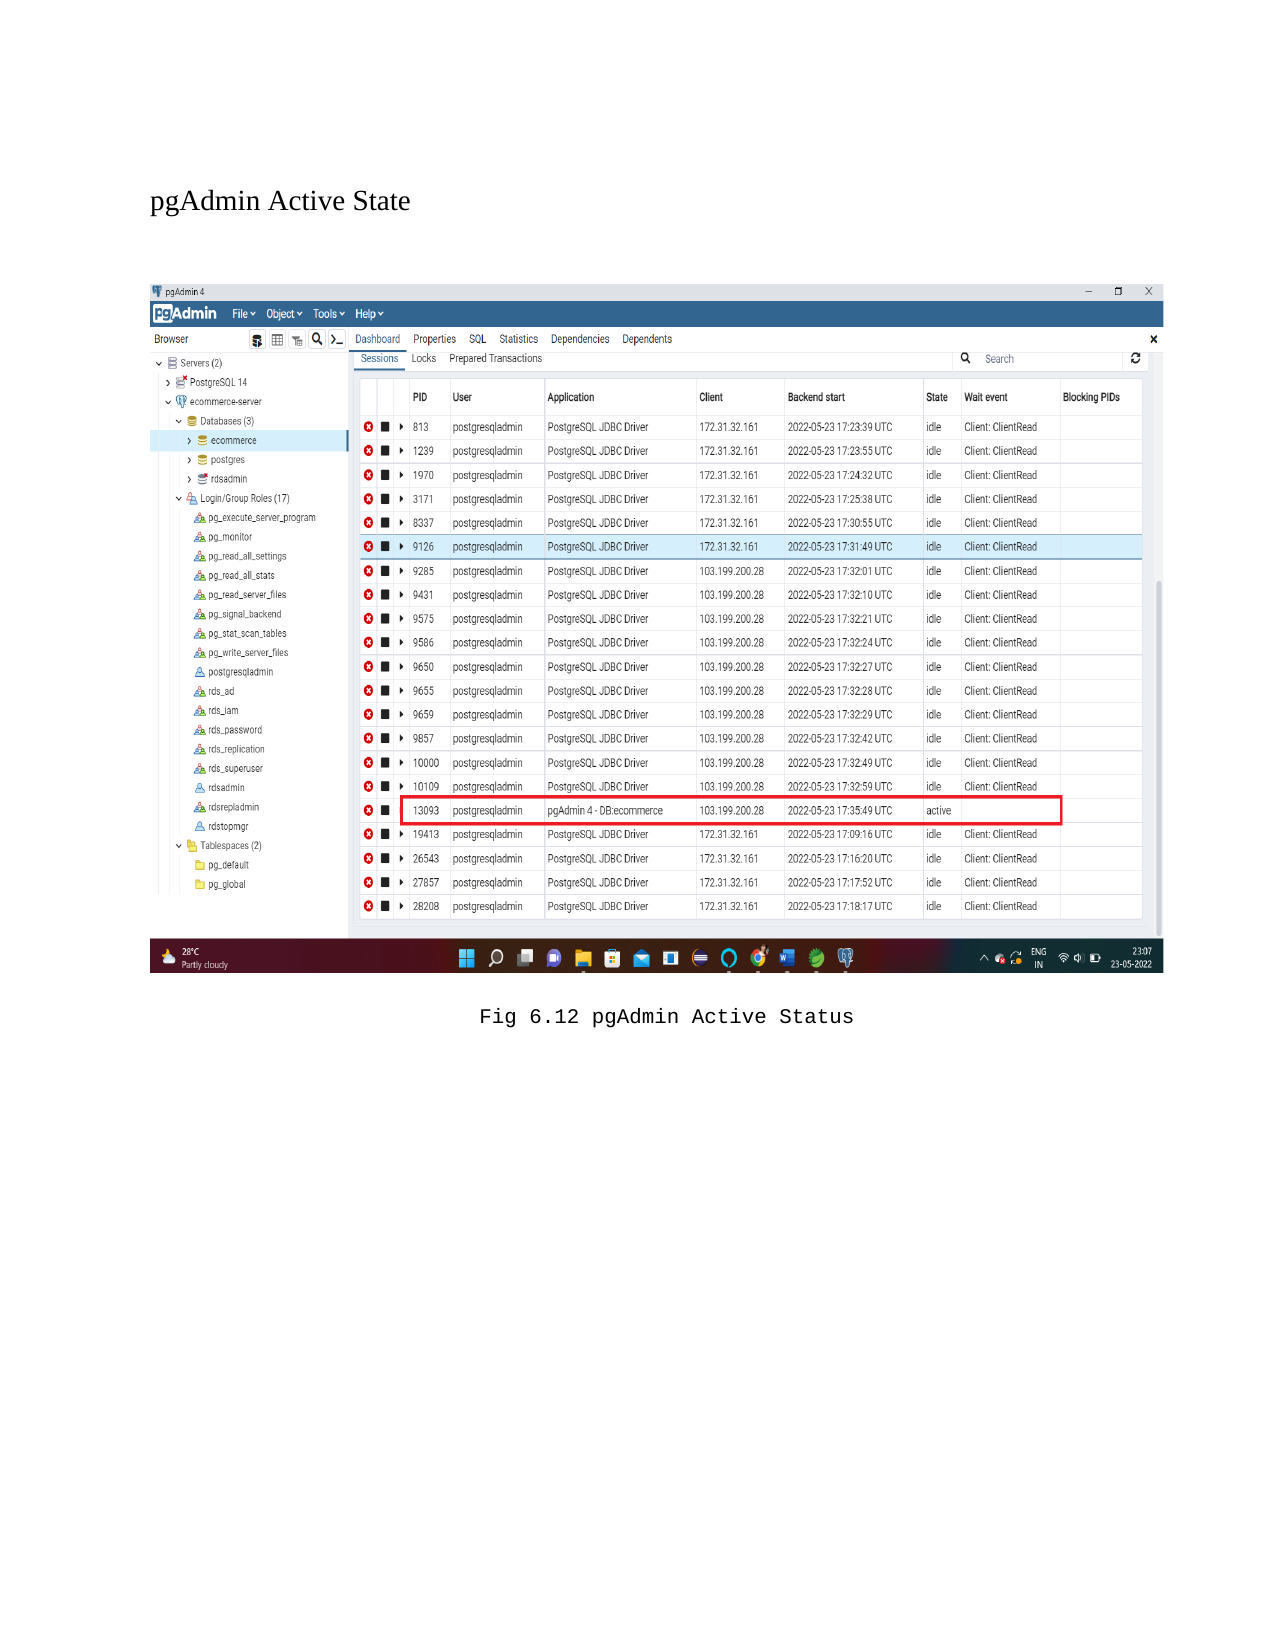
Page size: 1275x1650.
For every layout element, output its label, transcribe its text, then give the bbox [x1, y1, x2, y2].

picture [150, 284, 1164, 973]
text Fig 6.12 pgAdmin Active Status [375, 1006, 1125, 1030]
text pgAdmin Active State [150, 183, 1125, 217]
